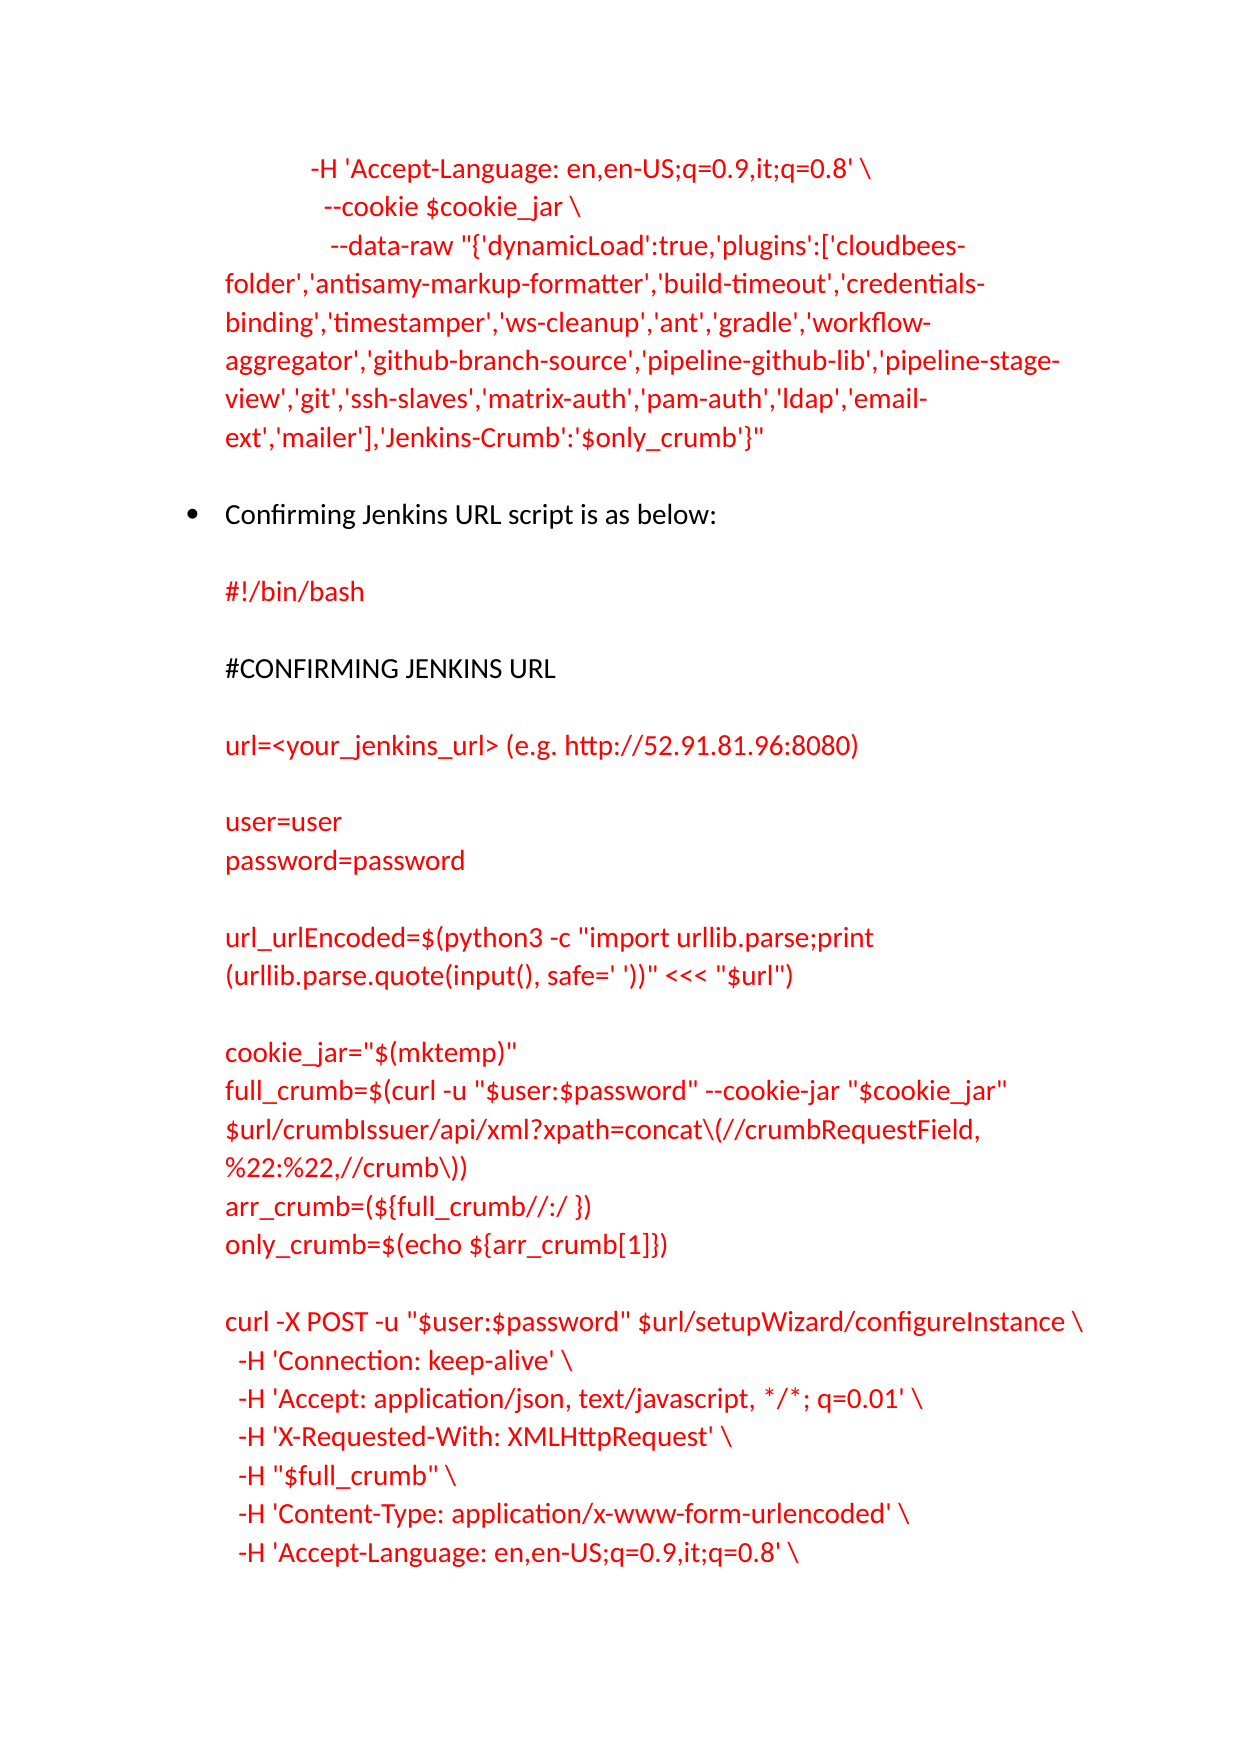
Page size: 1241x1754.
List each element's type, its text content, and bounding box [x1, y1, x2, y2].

list curl -X POST -u "$user:$password" $url/setupWizard/configureInstance \ [225, 1303, 1090, 1339]
list -H 'X-Requested-With: XMLHttpRequest' \ [225, 1418, 1090, 1454]
list -H 'Connection: keep-alive' \ [225, 1342, 1090, 1377]
list --data-raw "{'dynamicLoad':true,'plugins':['cloudbees-folder','antisamy-markup-formatter','build-timeout','credentials-binding','timestamper','ws-cleanup','ant','gradle','workflow-aggregator','github-branch-source','pipeline-github-lib','pipeline-stage-view','git','ssh-slaves','matrix-auth','pam-auth','ldap','email-ext','mailer'],'Jenkins-Crumb':'$only_crumb'}" [225, 227, 1090, 455]
list url=<your_jenkins_url> (e.g. http://52.91.81.96:8080) [225, 727, 1090, 762]
list -H "$full_crumb" \ [225, 1457, 1090, 1492]
list -H 'Accept: application/json, text/javascript, */*; q=0.01' \ [225, 1380, 1090, 1416]
list --cookie $cookie_jar \ [225, 188, 1090, 224]
list user=user [225, 803, 1090, 839]
list cookie_jar="$(mktemp)" [225, 1034, 1090, 1070]
list -H 'Accept-Language: en,en-US;q=0.9,it;q=0.8' \ [225, 1534, 1090, 1569]
list url_urlEncoded=$(python3 -c "import urllib.parse;print (urllib.parse.quote(input(), safe=' '))" <<< "$url") [225, 919, 1090, 993]
list arr_crumb=(${full_crumb//:/ }) [225, 1188, 1090, 1223]
list full_crumb=$(curl -u "$user:$password" --cookie-jar "$cookie_jar" $url/crumbIssuer/api/xml?xpath=concat\(//crumbRequestField,%22:%22,//crumb\)) [225, 1072, 1090, 1185]
list password=password [225, 842, 1090, 877]
list #!/bin/bash [225, 573, 1090, 608]
list -H 'Content-Type: application/x-www-form-urlencoded' \ [225, 1495, 1090, 1531]
list -H 'Accept-Language: en,en-US;q=0.9,it;q=0.8' \ [225, 150, 1090, 186]
list #CONFIRMING JENKINS URL [225, 650, 1090, 685]
list Confirming Jenkins URL script is as below: [187, 496, 1090, 532]
list only_crumb=$(echo ${arr_crumb[1]}) [225, 1226, 1090, 1262]
